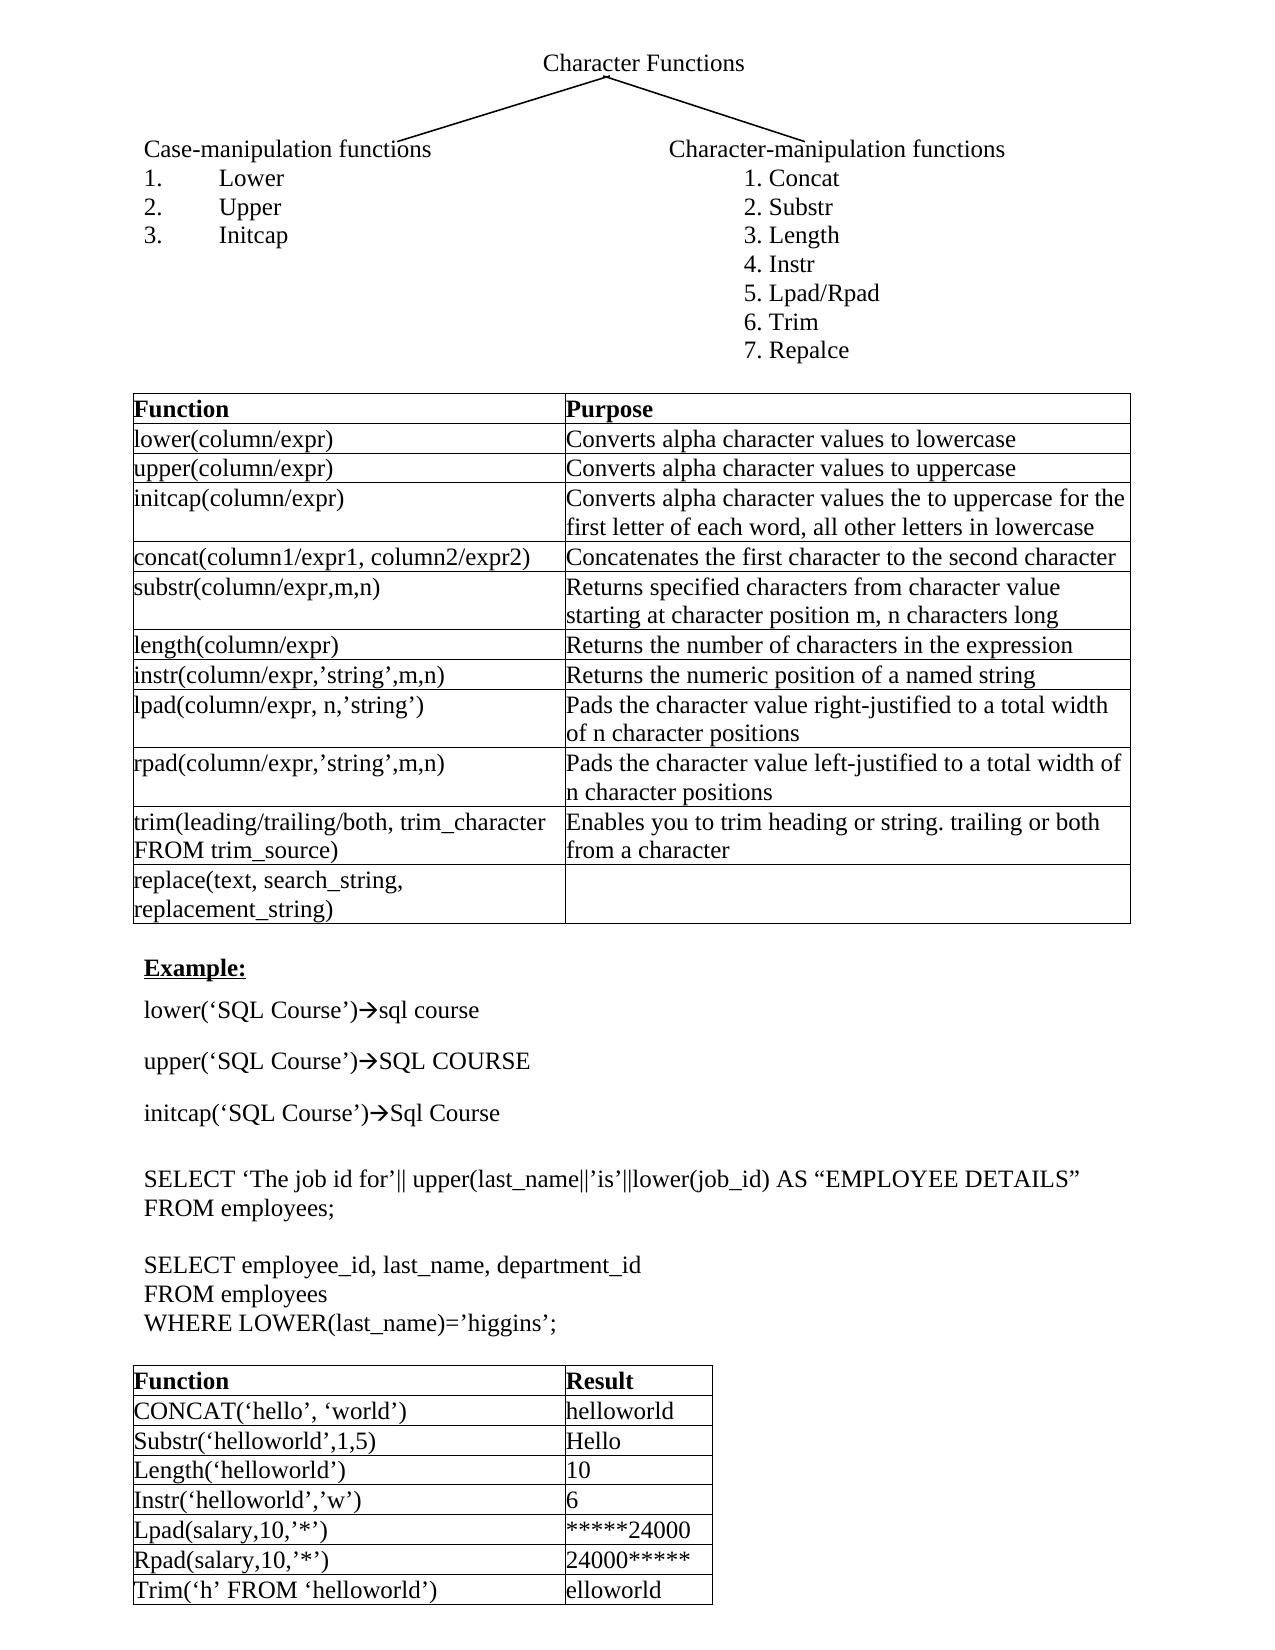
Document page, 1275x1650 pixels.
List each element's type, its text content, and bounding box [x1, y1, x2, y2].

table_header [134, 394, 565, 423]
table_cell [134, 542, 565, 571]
text SELECT ‘The job id for’|| upper(last_name||’is’||lower(job_id) AS “EMPLOYEE DETAILS” FROM employees; [143, 1164, 1144, 1221]
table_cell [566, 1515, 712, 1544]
text SELECT employee_id, last_name, department_id [143, 1250, 1144, 1279]
text WHERE LOWER(last_name)=’higgins’; [143, 1308, 1144, 1336]
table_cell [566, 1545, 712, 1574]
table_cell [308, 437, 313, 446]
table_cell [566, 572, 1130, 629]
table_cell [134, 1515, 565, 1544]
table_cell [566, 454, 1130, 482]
text lower(‘SQL Course’)🡪sql course [143, 981, 1144, 1033]
text FROM employees [143, 1279, 1144, 1308]
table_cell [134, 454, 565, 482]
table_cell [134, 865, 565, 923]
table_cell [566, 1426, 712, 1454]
text 5. Lpad/Rpad [143, 278, 1144, 307]
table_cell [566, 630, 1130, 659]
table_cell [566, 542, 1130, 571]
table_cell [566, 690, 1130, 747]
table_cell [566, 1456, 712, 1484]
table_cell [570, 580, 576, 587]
text 7. Repalce [143, 335, 1144, 364]
list Initcap 3. Length [143, 220, 1144, 249]
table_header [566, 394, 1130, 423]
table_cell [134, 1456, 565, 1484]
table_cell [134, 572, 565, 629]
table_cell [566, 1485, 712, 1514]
text 4. Instr [143, 249, 1144, 278]
text Case-manipulation functions Character-manipulation functions [143, 134, 1144, 163]
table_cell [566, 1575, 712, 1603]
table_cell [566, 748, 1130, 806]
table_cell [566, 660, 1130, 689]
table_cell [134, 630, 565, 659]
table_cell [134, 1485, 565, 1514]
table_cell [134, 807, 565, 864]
text 6. Trim [143, 307, 1144, 335]
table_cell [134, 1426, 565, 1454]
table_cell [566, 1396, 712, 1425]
text upper(‘SQL Course’)🡪SQL COURSE [143, 1033, 1144, 1084]
list Lower 1. Concat [143, 163, 1144, 192]
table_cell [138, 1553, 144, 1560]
text initcap(‘SQL Course’)🡪Sql Course [143, 1084, 1144, 1135]
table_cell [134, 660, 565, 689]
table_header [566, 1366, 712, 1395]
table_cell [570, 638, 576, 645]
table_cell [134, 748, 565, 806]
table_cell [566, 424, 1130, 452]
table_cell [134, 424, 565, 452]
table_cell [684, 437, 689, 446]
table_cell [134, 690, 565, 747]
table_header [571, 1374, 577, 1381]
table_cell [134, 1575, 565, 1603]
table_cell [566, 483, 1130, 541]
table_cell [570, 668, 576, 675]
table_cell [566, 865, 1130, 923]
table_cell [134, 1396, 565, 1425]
list Upper 2. Substr [143, 192, 1144, 220]
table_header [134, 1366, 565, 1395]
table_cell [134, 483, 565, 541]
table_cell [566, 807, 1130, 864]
text Example: [143, 953, 1144, 981]
text Character Functions [143, 48, 1144, 77]
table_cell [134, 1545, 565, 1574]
